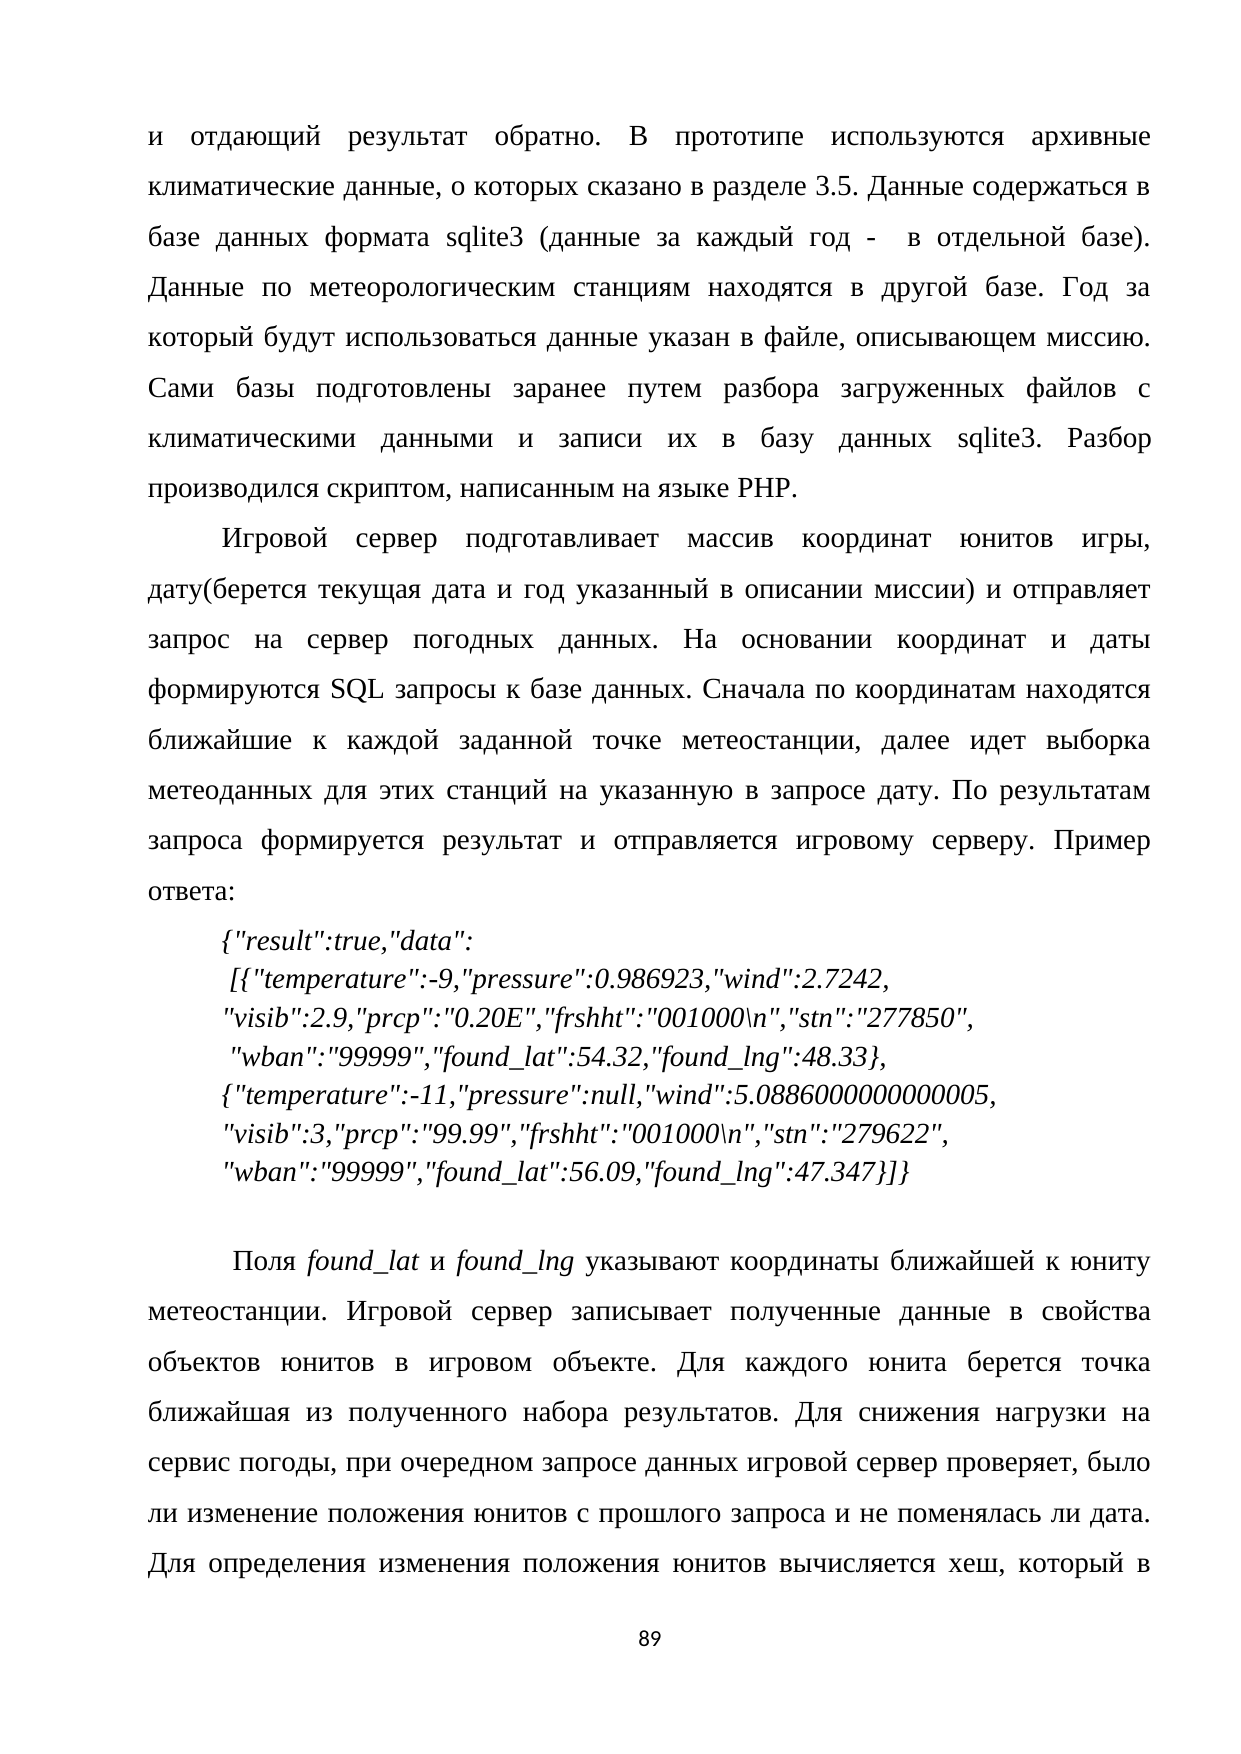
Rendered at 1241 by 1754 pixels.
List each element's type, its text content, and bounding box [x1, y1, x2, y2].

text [148, 1243, 1152, 1579]
text "wban":"99999","found_lat":54.32,"found_lng":48.33}, [148, 1039, 1152, 1072]
text "visib":3,"prcp":"99.99","frshht":"001000\n","stn":"279622", [148, 1116, 1152, 1149]
text {"result":true,"data": [148, 923, 1152, 957]
text "wban":"99999","found_lat":56.09,"found_lng":47.347}]} [148, 1154, 1152, 1188]
text [{"temperature":-9,"pressure":0.986923,"wind":2.7242, [148, 962, 1152, 995]
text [148, 118, 1152, 504]
text {"temperature":-11,"pressure":null,"wind":5.0886000000000005, [148, 1077, 1152, 1111]
text Игровой сервер подготавливает массив координат юнитов игры, дату(берется текущая дата и год указанный в описании миссии) и отправляет запрос на сервер погодных данных. На основании координат и даты формируются SQL запросы к базе данных. Сначала по координатам находятся ближайшие к каждой заданной точке метеостанции, далее идет выборка метеоданных для этих станций на указанную в запросе дату. По результатам запроса формируется результат и отправляется игровому серверу. Пример ответа: [148, 521, 1152, 906]
text "visib":2.9,"prcp":"0.20E","frshht":"001000\n","stn":"277850", [148, 1000, 1152, 1034]
